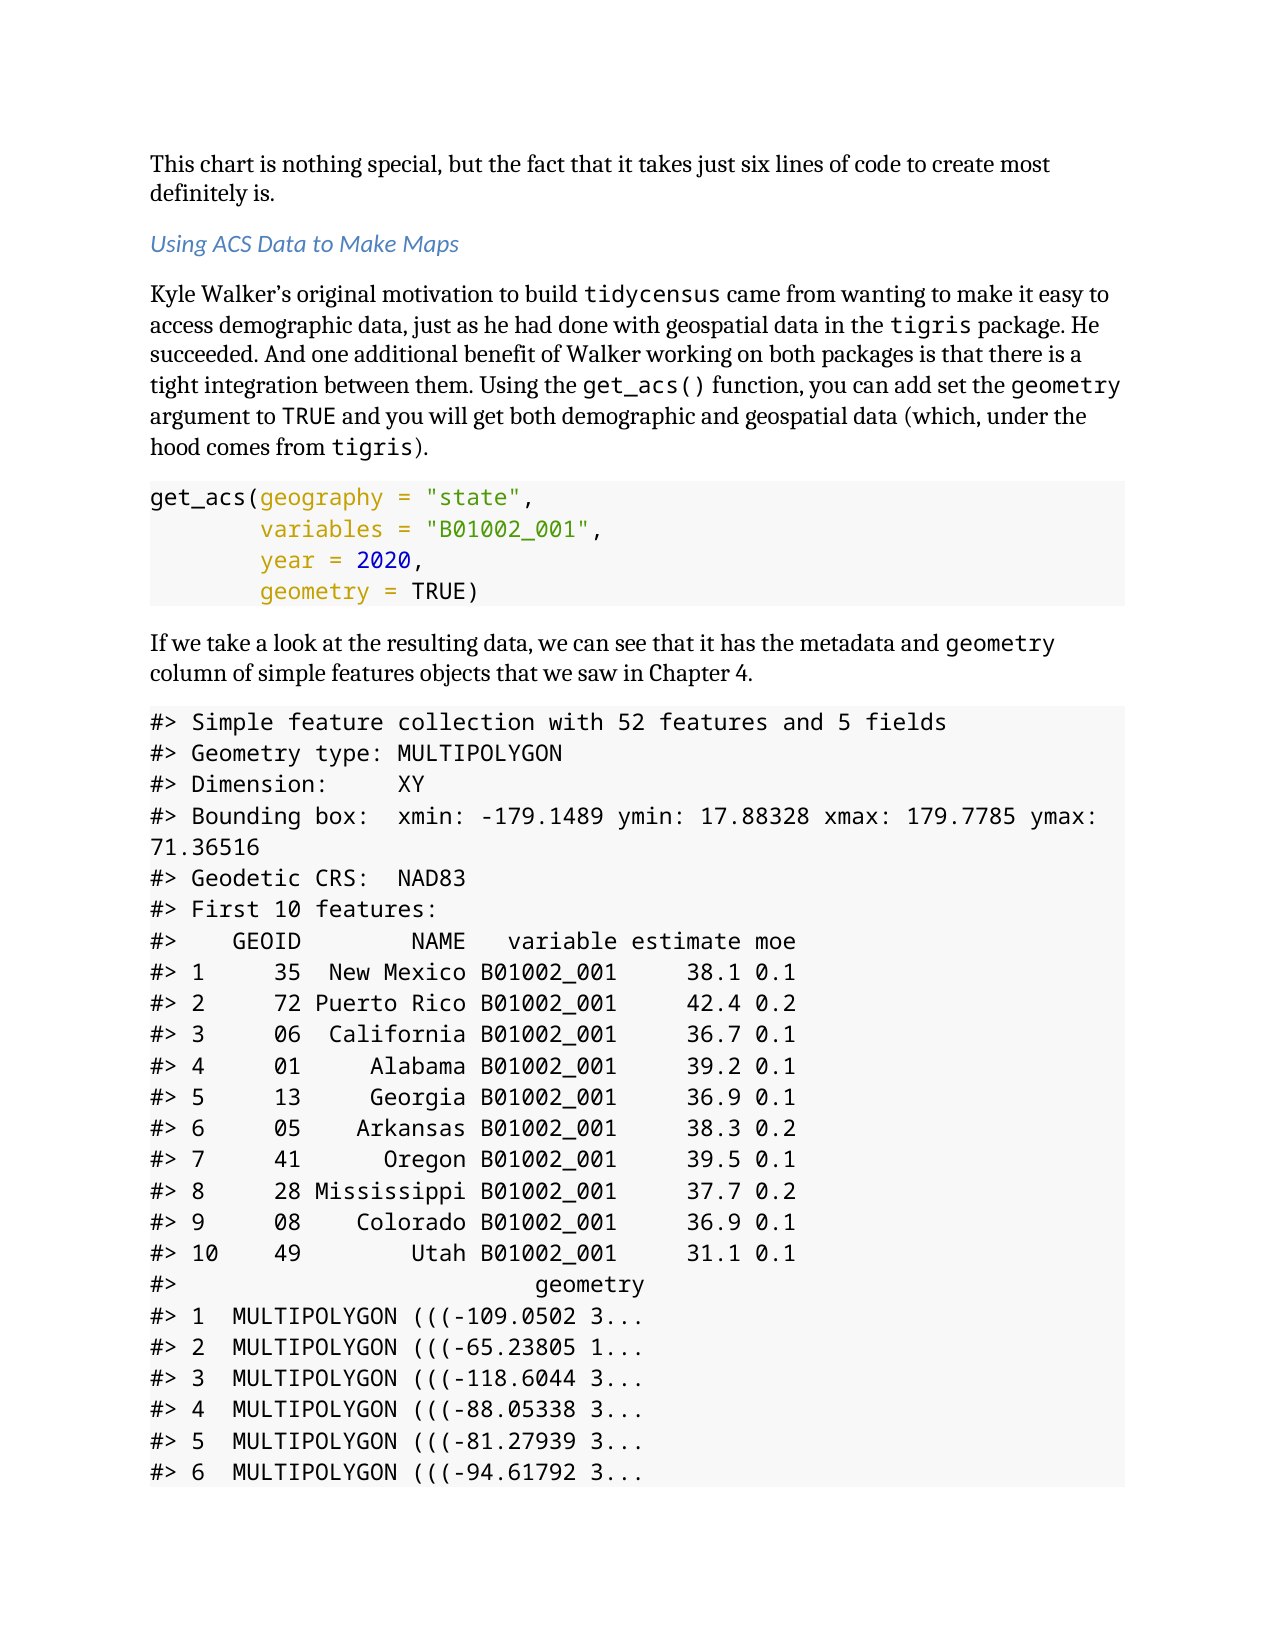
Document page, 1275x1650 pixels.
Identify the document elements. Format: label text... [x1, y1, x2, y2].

subtitle Using ACS Data to Make Maps [150, 228, 1125, 259]
text get_acs(geography = "state", variables = "B01002_001", year = 2020, geometry = TRUE) [425, 481, 1125, 606]
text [150, 706, 1125, 1487]
text Kyle Walker’s original motivation to build tidycensus came from wanting to make it easy to access demographic data, just as he had done with geospatial data in the tigris package. He succeeded. And one additional benefit of Walker working on both packages is that there is a tight integration between them. Using the get_acs() function, you can add set the geometry argument to TRUE and you will get both demographic and geospatial data (which, under the hood comes from tigris). [150, 278, 1125, 463]
text If we take a look at the resulting data, we can see that it has the metadata and geometry column of simple features objects that we saw in Chapter 4. [150, 627, 1125, 687]
text This chart is nothing special, but the fact that it takes just six lines of code to create most definitely is. [150, 150, 1125, 207]
